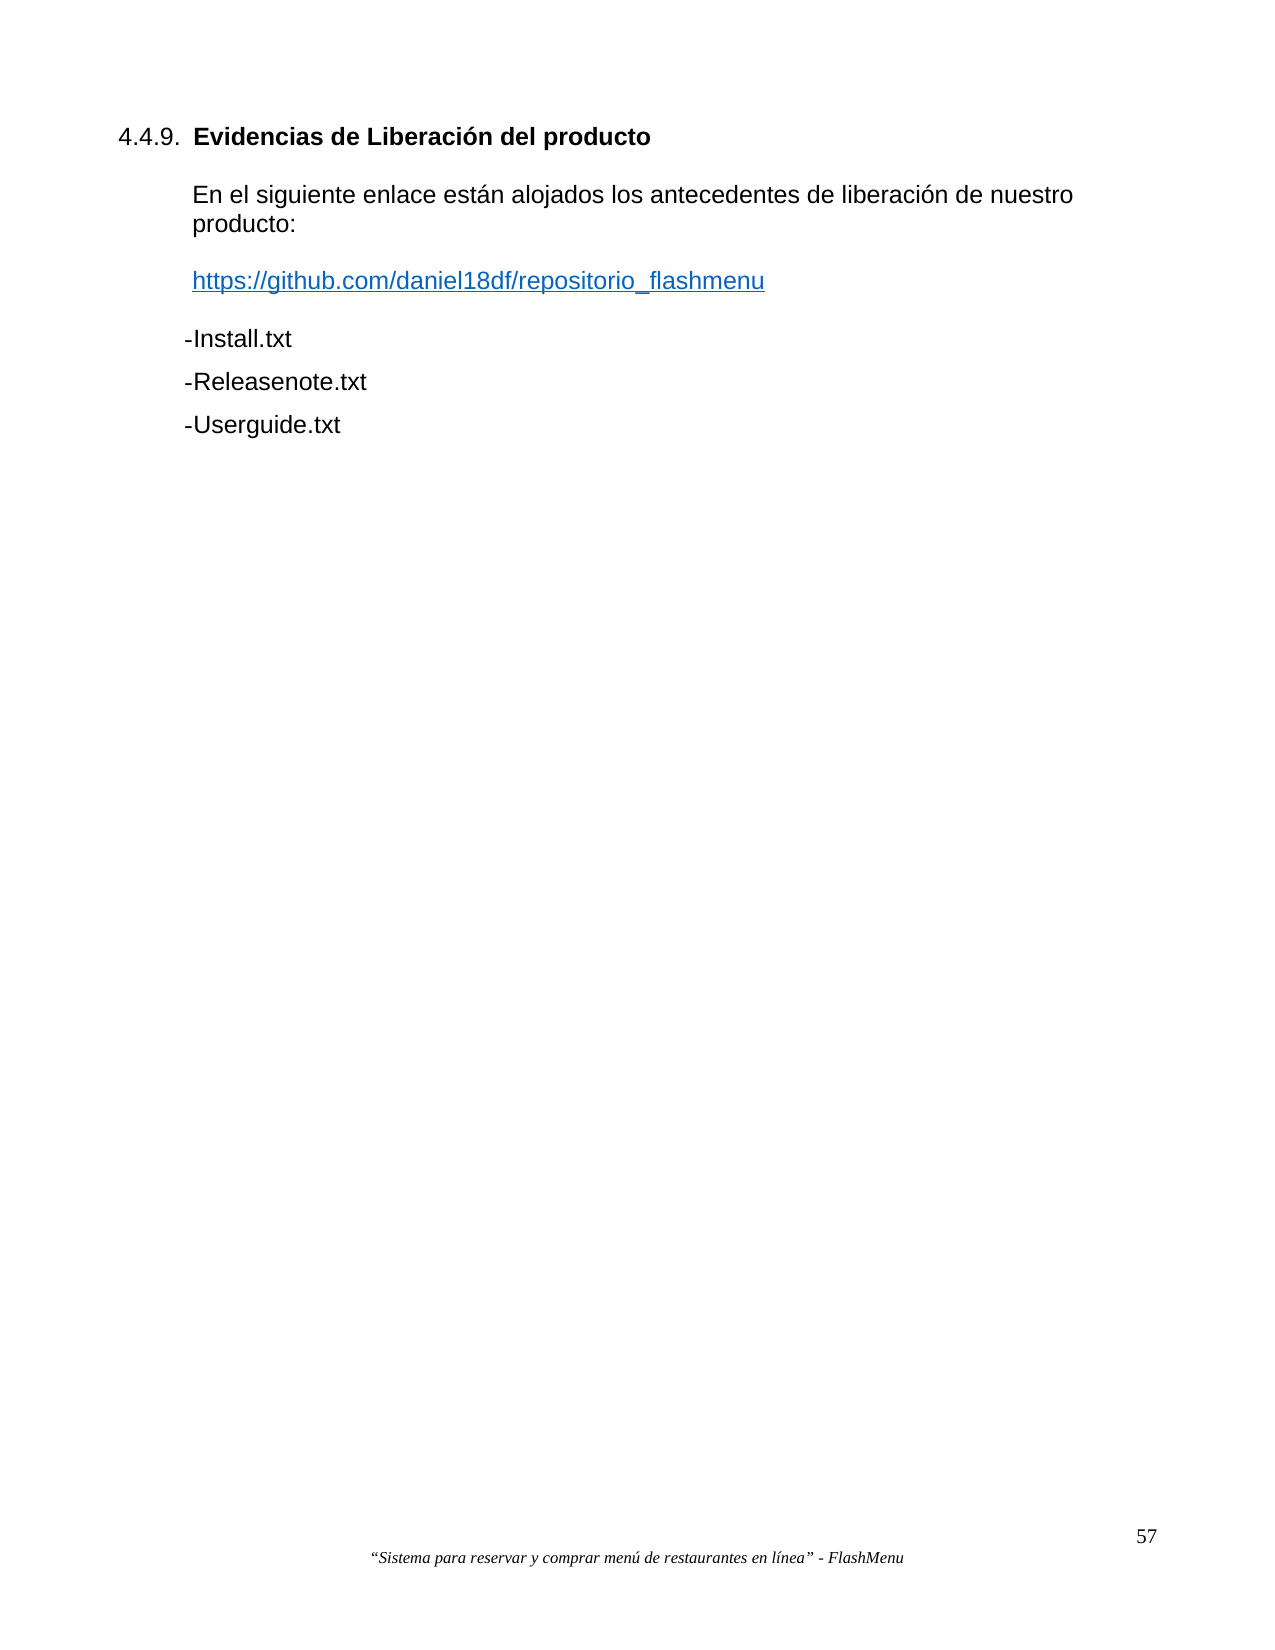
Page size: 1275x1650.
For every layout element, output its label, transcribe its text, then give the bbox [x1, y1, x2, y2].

text En el siguiente enlace están alojados los antecedentes de liberación de nuestro producto: [192, 180, 1157, 237]
list Releasenote.txt [184, 367, 1157, 396]
text https://github.com/daniel18df/repositorio_flashmenu [192, 266, 1157, 295]
subtitle Evidencias de Liberación del producto [118, 122, 1157, 151]
list Userguide.txt [184, 410, 1157, 439]
list Install.txt [184, 323, 1157, 352]
